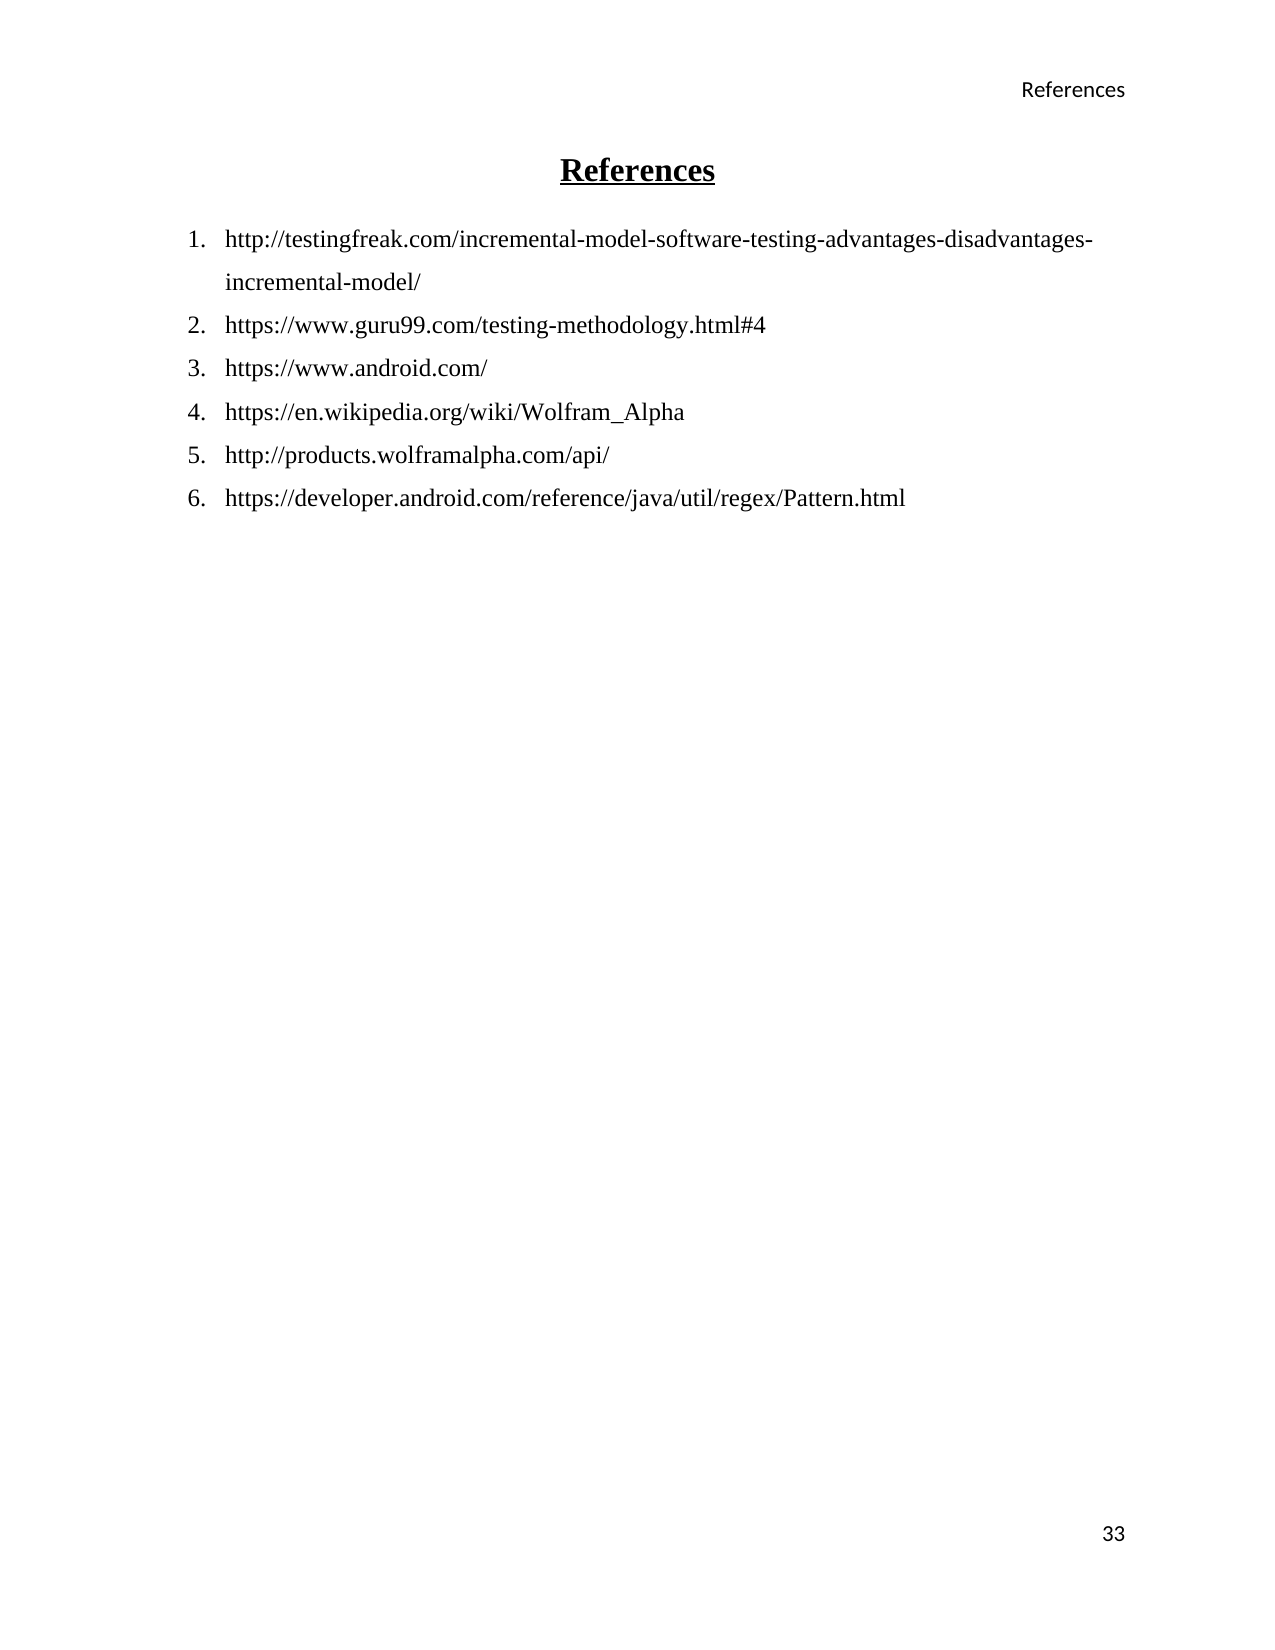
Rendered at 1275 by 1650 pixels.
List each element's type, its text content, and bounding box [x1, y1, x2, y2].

text References [150, 150, 1125, 188]
list https://www.guru99.com/testing-methodology.html#4 [187, 310, 1125, 339]
list http://testingfreak.com/incremental-model-software-testing-advantages-disadvantages-incremental-model/ [187, 224, 1125, 296]
list http://products.wolframalpha.com/api/ [187, 440, 1125, 468]
list https://developer.android.com/reference/java/util/regex/Pattern.html [187, 483, 1125, 512]
list https://www.android.com/ [187, 353, 1125, 382]
list https://en.wikipedia.org/wiki/Wolfram_Alpha [187, 397, 1125, 425]
